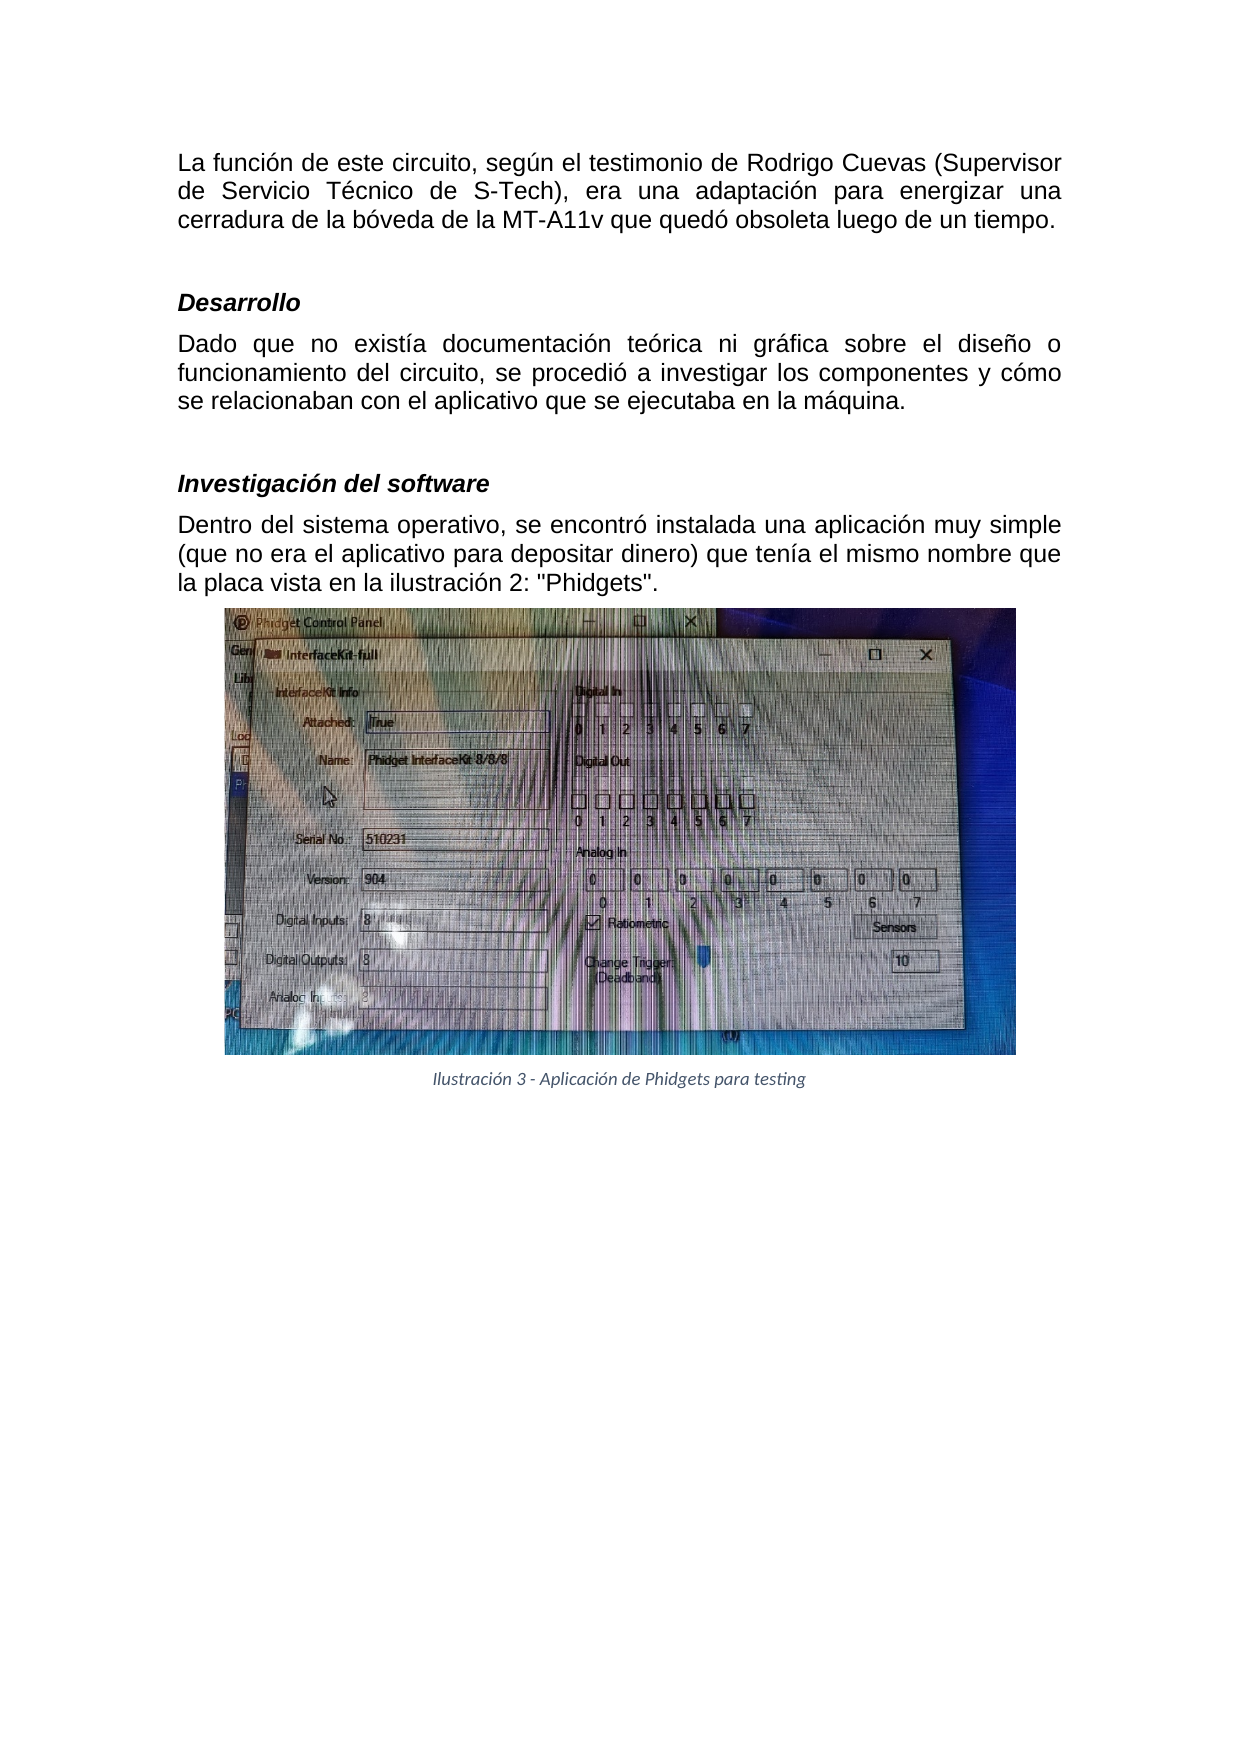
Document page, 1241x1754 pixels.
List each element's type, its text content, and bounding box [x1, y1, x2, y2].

text La función de este circuito, según el testimonio de Rodrigo Cuevas (Supervisor de Servicio Técnico de S-Tech), era una adaptación para energizar una cerradura de la bóveda de la MT-A11v que quedó obsoleta luego de un tiempo. [177, 148, 1063, 234]
text Ilustración 3 - Aplicación de Phidgets para testing [177, 1067, 1063, 1090]
text Dentro del sistema operativo, se encontró instalada una aplicación muy simple (que no era el aplicativo para depositar dinero) que tenía el mismo nombre que la placa vista en la ilustración 2: "Phidgets". [177, 510, 1063, 596]
text Desarrollo [177, 288, 1063, 316]
text Dado que no existía documentación teórica ni gráfica sobre el diseño o funcionamiento del circuito, se procedió a investigar los componentes y cómo se relacionaban con el aplicativo que se ejecutaba en la máquina. [177, 329, 1063, 415]
picture [224, 608, 1016, 1055]
text Investigación del software [177, 469, 1063, 498]
